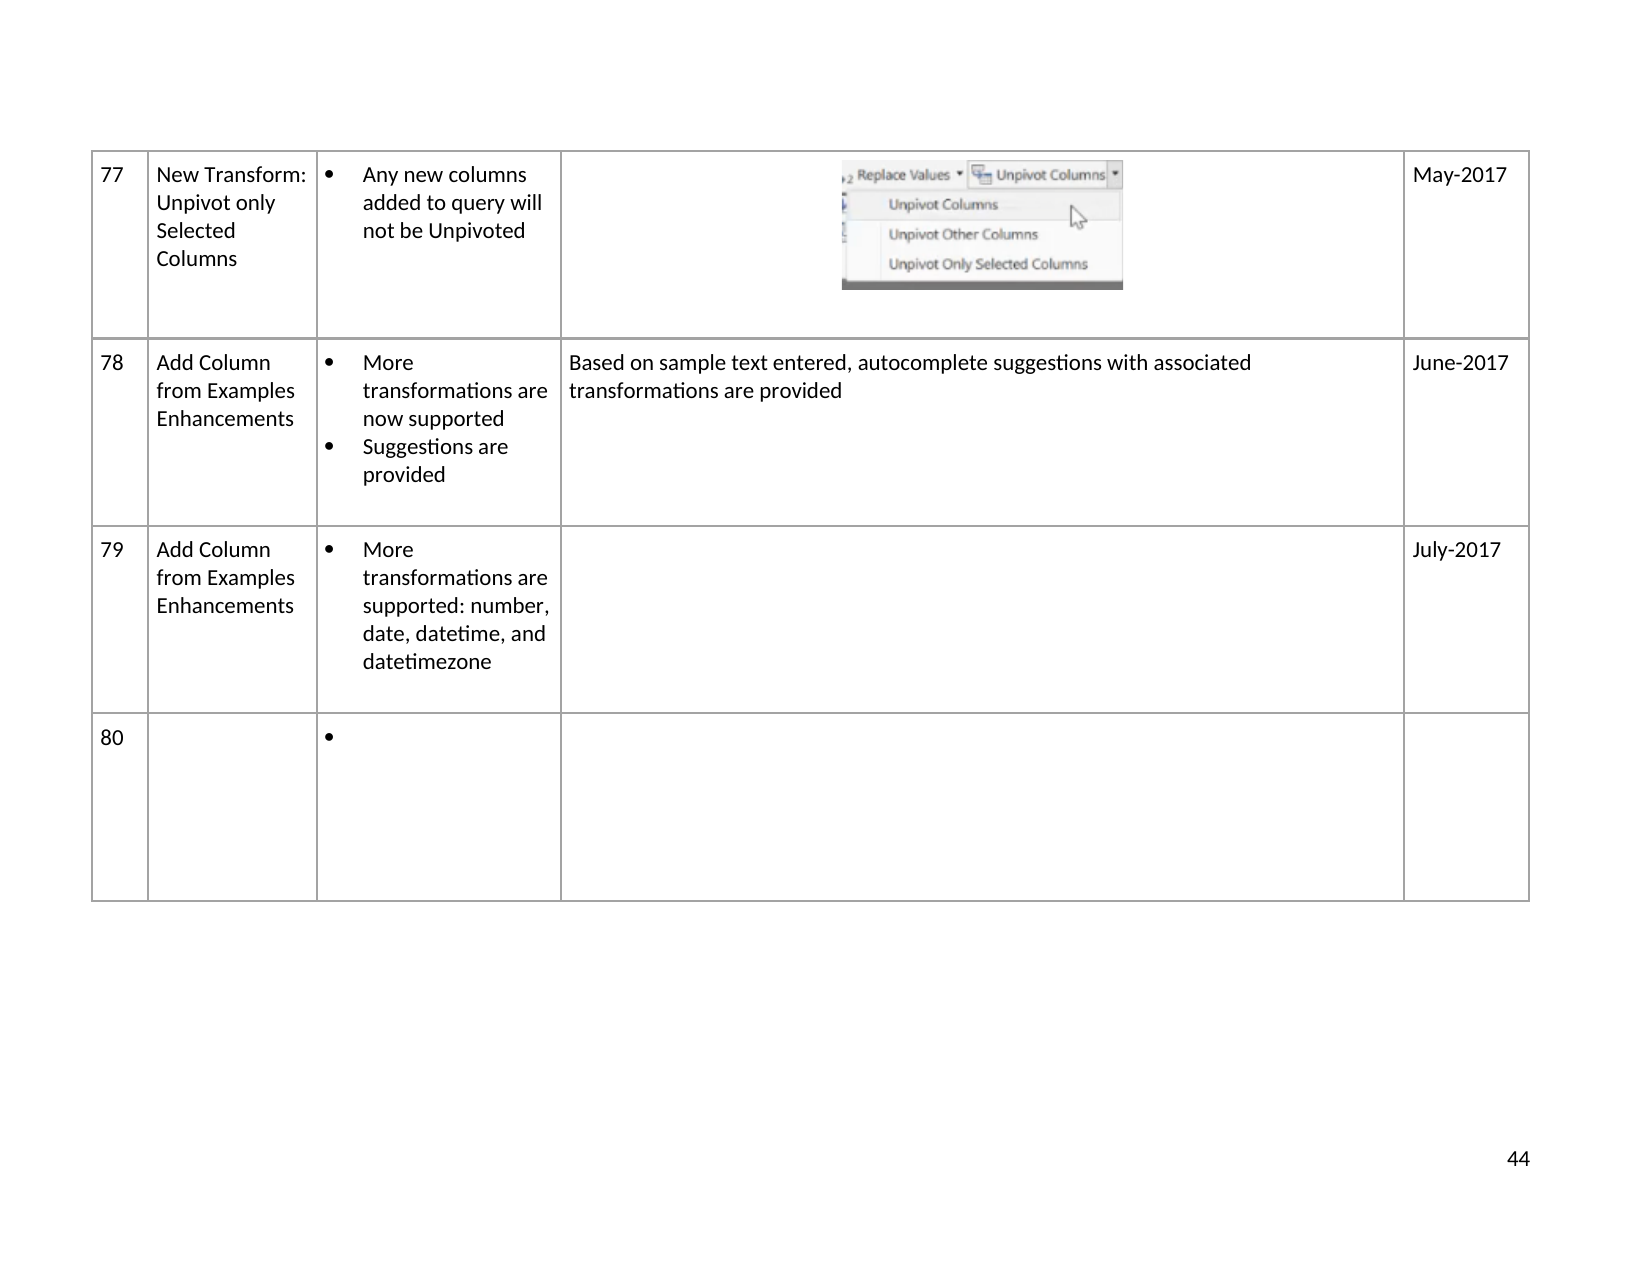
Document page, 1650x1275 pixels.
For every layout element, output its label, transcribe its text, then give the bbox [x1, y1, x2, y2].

table_cell 78 [93, 340, 147, 525]
table_cell Based on sample text entered, autocomplete suggestions with associated transformations are provided [562, 340, 1403, 525]
table_cell Add Column from Examples Enhancements [149, 527, 316, 712]
table_cell July-2017 [1405, 527, 1528, 712]
table_cell More transformations are now supported Suggestions are provided [318, 340, 560, 525]
table_cell 80 [93, 714, 147, 899]
table_cell Any new columns added to query will not be Unpivoted [318, 152, 560, 337]
table_cell [562, 527, 1403, 712]
table_cell [1405, 714, 1528, 899]
table_cell 77 [93, 152, 147, 337]
table_cell May-2017 [1405, 152, 1528, 337]
table_cell 79 [93, 527, 147, 712]
table_cell June-2017 [1405, 340, 1528, 525]
table_cell [562, 152, 1403, 337]
table_cell [562, 714, 1403, 899]
table_cell [318, 714, 560, 899]
table_cell More transformations are supported: number, date, datetime, and datetimezone [318, 527, 560, 712]
table_cell Add Column from Examples Enhancements [149, 340, 316, 525]
picture [841, 160, 1124, 290]
table_cell [149, 714, 316, 899]
table_cell New Transform: Unpivot only Selected Columns [149, 152, 316, 337]
